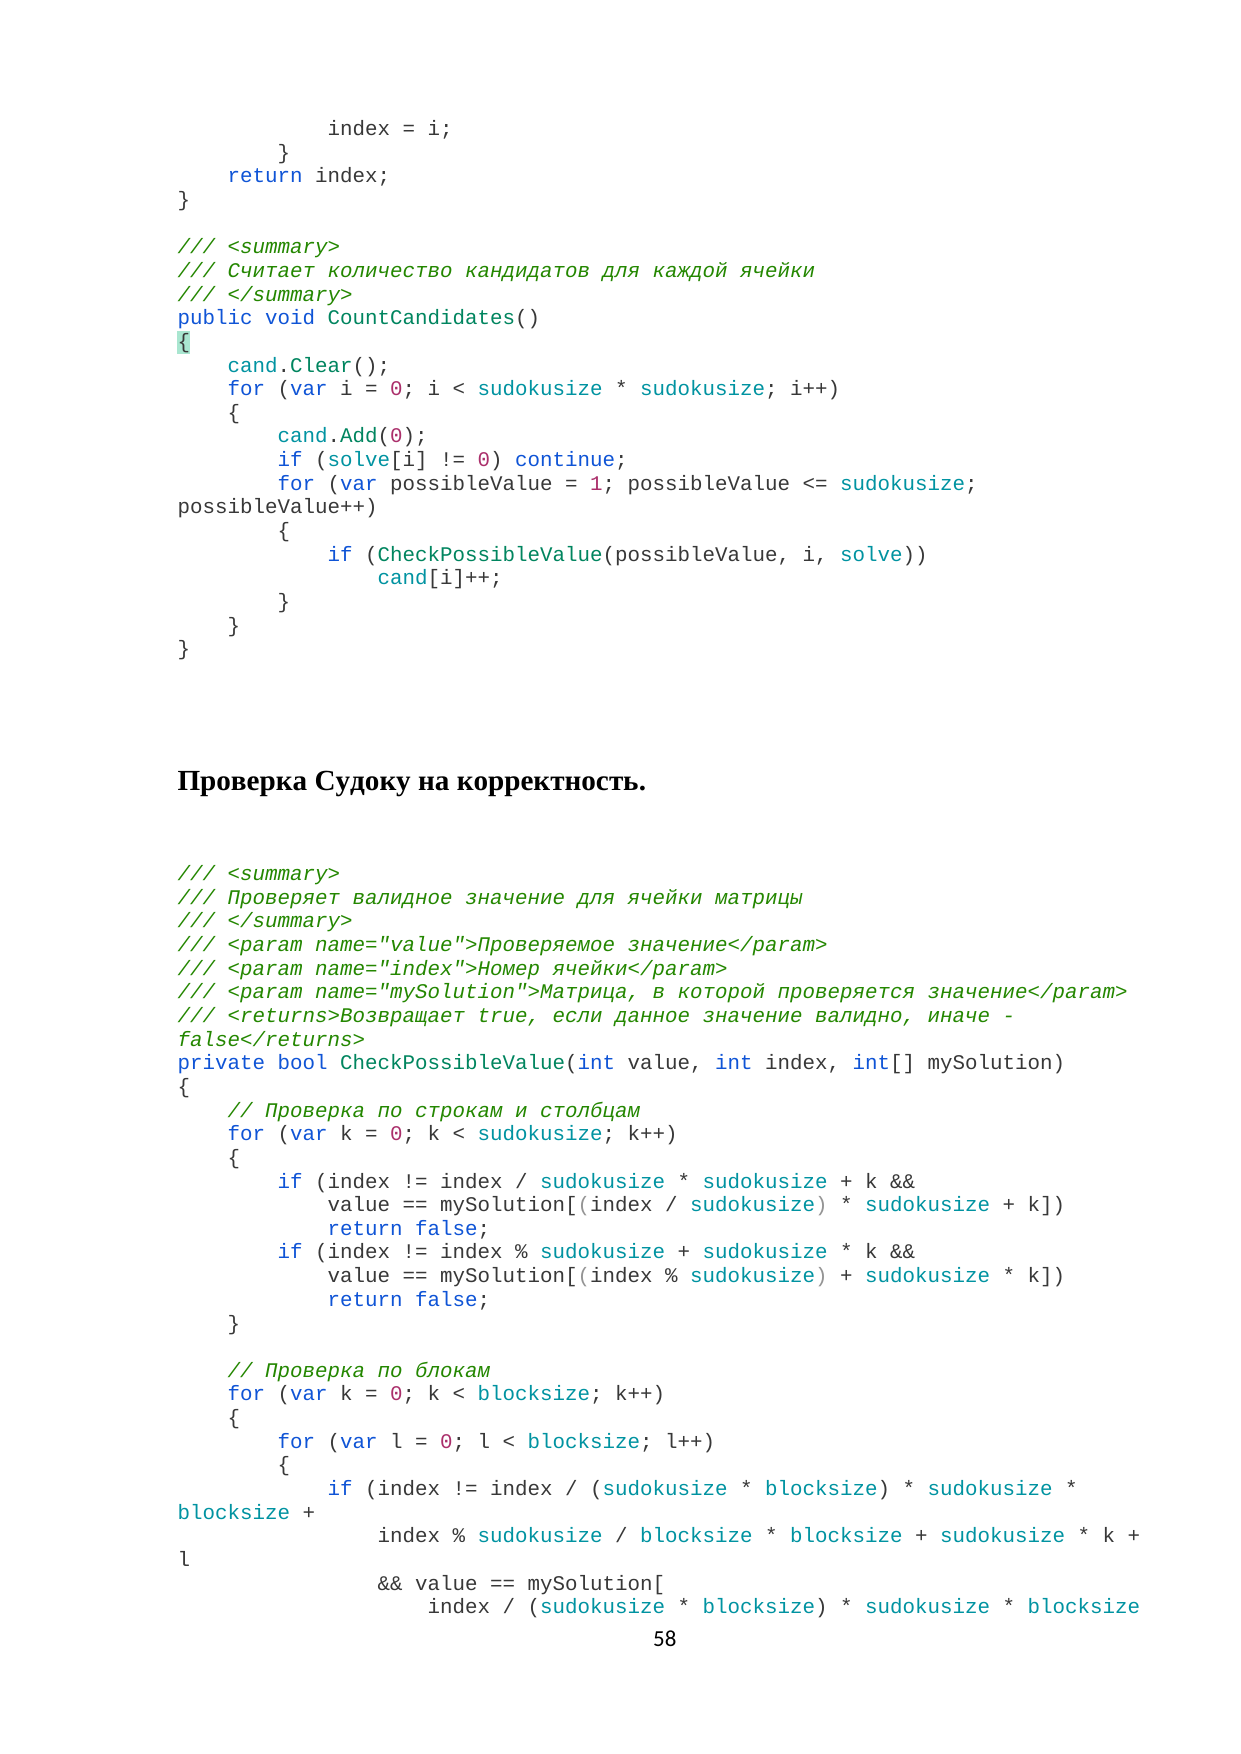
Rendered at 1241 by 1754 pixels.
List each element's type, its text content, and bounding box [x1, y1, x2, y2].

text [177, 863, 1152, 1620]
text Проверка Судоку на корректность. [177, 763, 1152, 796]
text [177, 118, 1152, 662]
